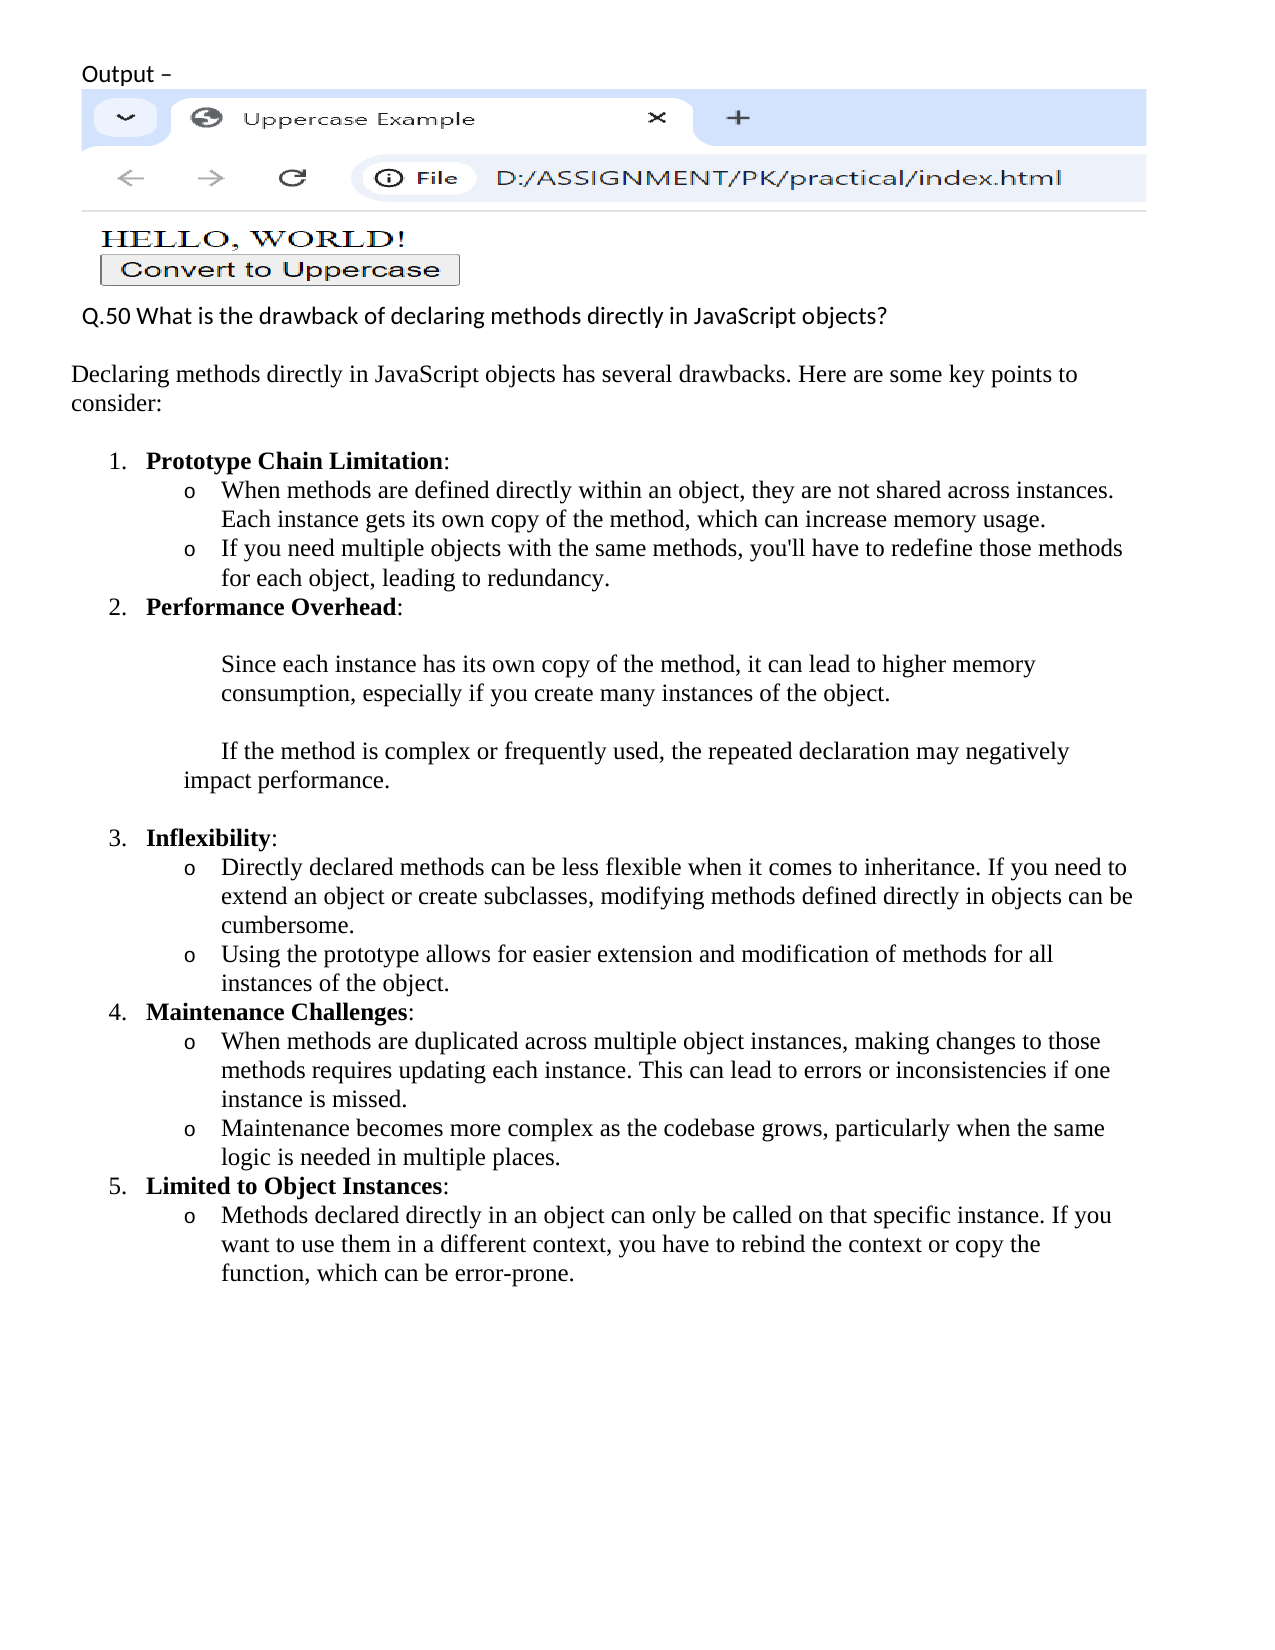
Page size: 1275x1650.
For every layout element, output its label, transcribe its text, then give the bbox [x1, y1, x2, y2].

list Directly declared methods can be less flexible when it comes to inheritance. If you need to extend an object or create subclasses, modifying methods defined directly in objects can be cumbersome. [183, 852, 1135, 939]
list Inflexibility: [108, 823, 1135, 852]
list Performance Overhead: [108, 592, 1135, 620]
list Using the prototype allows for easier extension and modification of methods for all instances of the object. [183, 939, 1135, 997]
picture [81, 89, 1147, 300]
text Q.50 What is the drawback of declaring methods directly in JavaScript objects? [82, 300, 1137, 330]
text Since each instance has its own copy of the method, it can lead to higher memory consumption, especially if you create many instances of the object. [221, 649, 1135, 707]
list Maintenance becomes more complex as the codebase grows, particularly when the same logic is needed in multiple places. [183, 1113, 1135, 1171]
list If you need multiple objects with the same methods, you'll have to redefine those methods for each object, leading to redundancy. [183, 533, 1135, 592]
list When methods are defined directly within an object, they are not shared across instances. Each instance gets its own copy of the method, which can increase memory usage. [183, 475, 1135, 533]
list When methods are duplicated across multiple object instances, making changes to those methods requires updating each instance. This can lead to errors or inconsistencies if one instance is missed. [183, 1026, 1135, 1113]
list Prototype Chain Limitation: [108, 446, 1135, 475]
text Declaring methods directly in JavaScript objects has several drawbacks. Here are some key points to consider: [71, 359, 1135, 417]
list Methods declared directly in an object can only be called on that specific instance. If you want to use them in a different context, you have to rebind the context or copy the function, which can be error-prone. [183, 1200, 1135, 1287]
list Limited to Object Instances: [108, 1171, 1135, 1200]
text Output – [82, 58, 1137, 89]
list Maintenance Challenges: [108, 997, 1135, 1026]
text If the method is complex or frequently used, the repeated declaration may negatively impact performance. [183, 736, 1135, 794]
